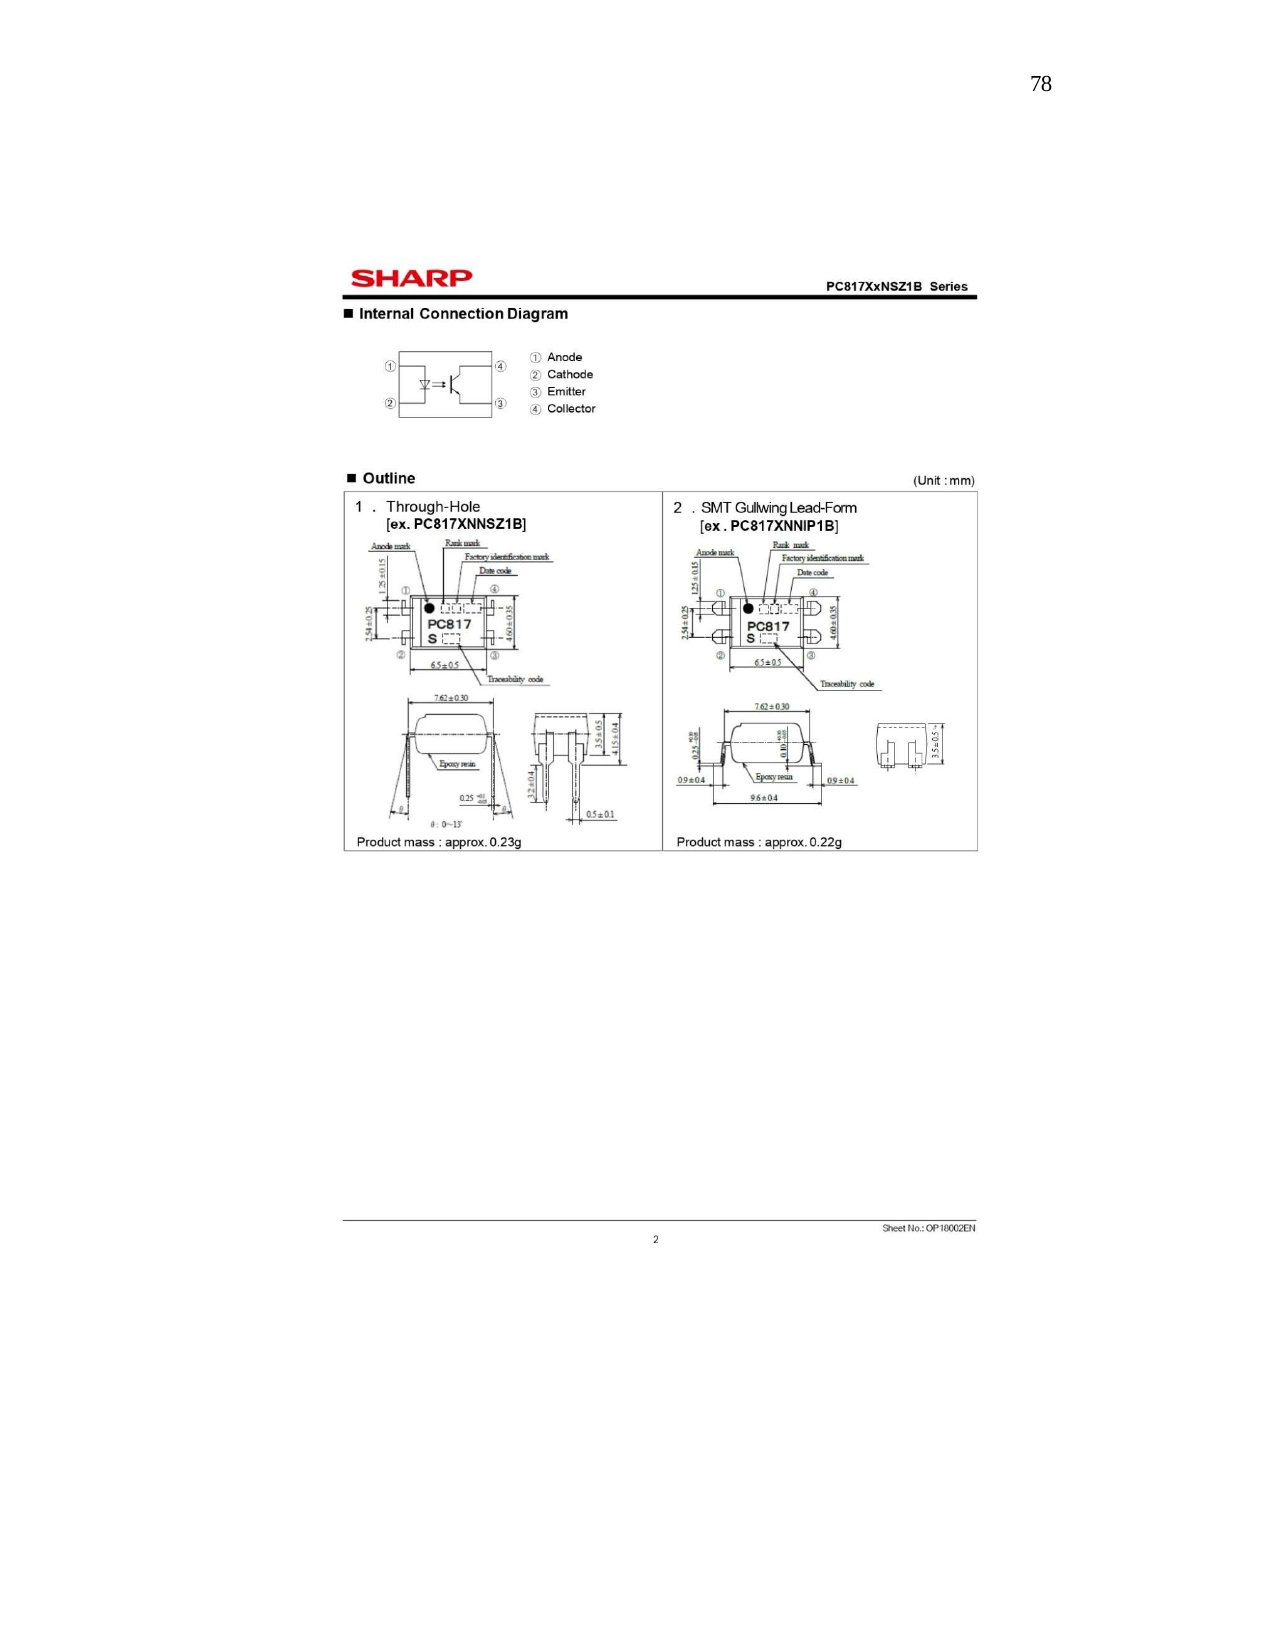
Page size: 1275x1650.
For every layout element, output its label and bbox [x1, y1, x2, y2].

picture [337, 262, 979, 1244]
